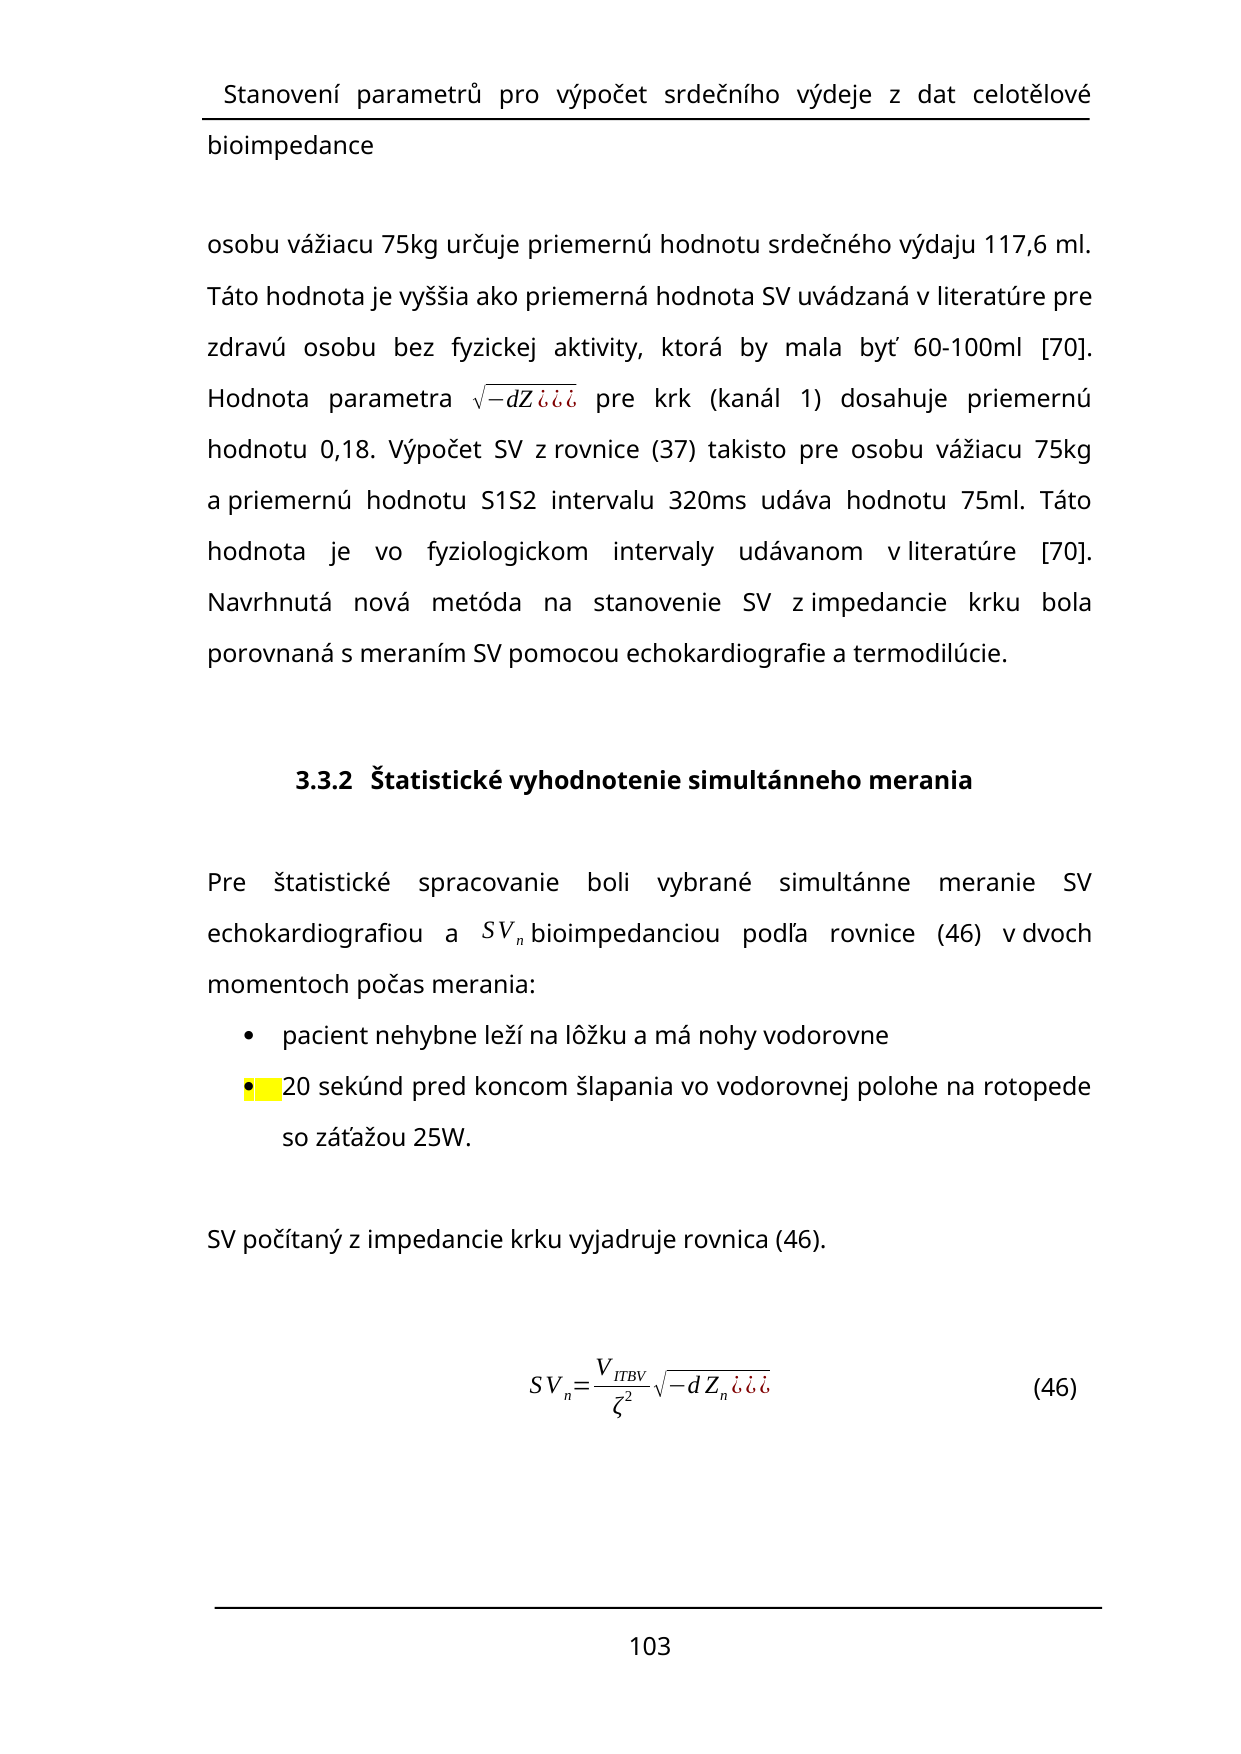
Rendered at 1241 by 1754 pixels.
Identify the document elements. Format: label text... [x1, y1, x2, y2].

subtitle Štatistické vyhodnotenie simultánneho merania [295, 763, 1092, 797]
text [207, 227, 1092, 669]
list 20 sekúnd pred koncom šlapania vo vodorovnej polohe na rotopede so záťažou 25W. [244, 1069, 1092, 1154]
text Pre štatistické spracovanie boli vybrané simultánne meranie SV echokardiografiou a bioimpedanciou podľa rovnice (46) v dvoch momentoch počas merania: [207, 865, 1092, 1001]
text SV počítaný z impedancie krku vyjadruje rovnica (46). [207, 1222, 1092, 1256]
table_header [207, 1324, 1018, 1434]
list pacient nehybne leží na lôžku a má nohy vodorovne [244, 1018, 1092, 1052]
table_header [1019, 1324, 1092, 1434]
